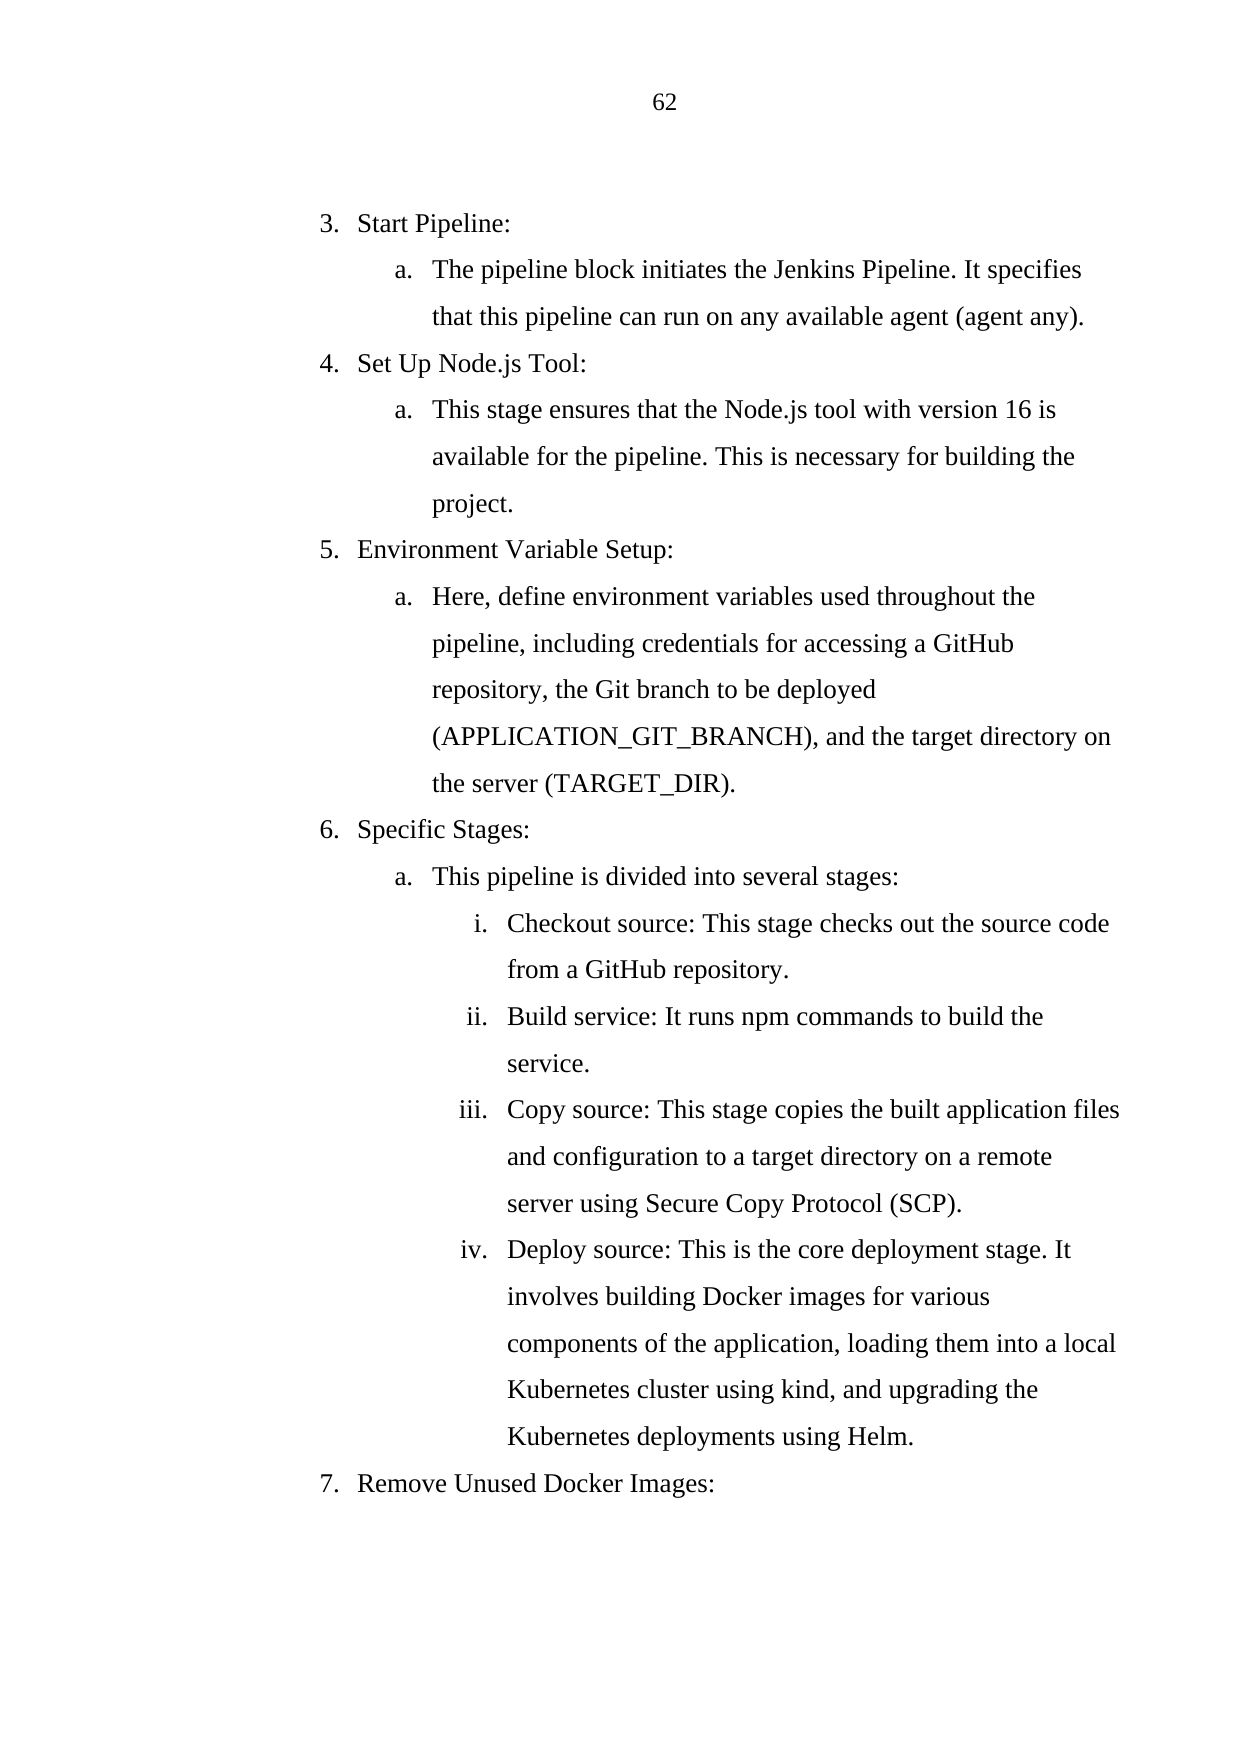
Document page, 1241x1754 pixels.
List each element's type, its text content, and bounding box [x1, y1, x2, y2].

list The pipeline block initiates the Jenkins Pipeline. It specifies that this pipeline can run on any available agent (agent any). [394, 253, 1122, 331]
list Start Pipeline: [319, 207, 1122, 238]
list Set Up Node.js Tool: [319, 347, 1122, 378]
list Checkout source: This stage checks out the source code from a GitHub repository. [488, 907, 1122, 984]
list This pipeline is divided into several stages: [394, 860, 1122, 891]
list This stage ensures that the Node.js tool with version 16 is available for the pipeline. This is necessary for building the project. [394, 393, 1122, 518]
list Build service: It runs npm commands to build the service. [488, 1000, 1122, 1078]
list Remove Unused Docker Images: [319, 1467, 1122, 1498]
list Specific Stages: [319, 813, 1122, 844]
list Copy source: This stage copies the built application files and configuration to a target directory on a remote server using Secure Copy Protocol (SCP). [488, 1093, 1122, 1218]
list Deploy source: This is the core deployment stage. It involves building Docker images for various components of the application, loading them into a local Kubernetes cluster using kind, and upgrading the Kubernetes deployments using Helm. [488, 1233, 1122, 1451]
list Here, define environment variables used throughout the pipeline, including credentials for accessing a GitHub repository, the Git branch to be deployed (APPLICATION_GIT_BRANCH), and the target directory on the server (TARGET_DIR). [394, 580, 1122, 798]
list Environment Variable Setup: [319, 533, 1122, 564]
